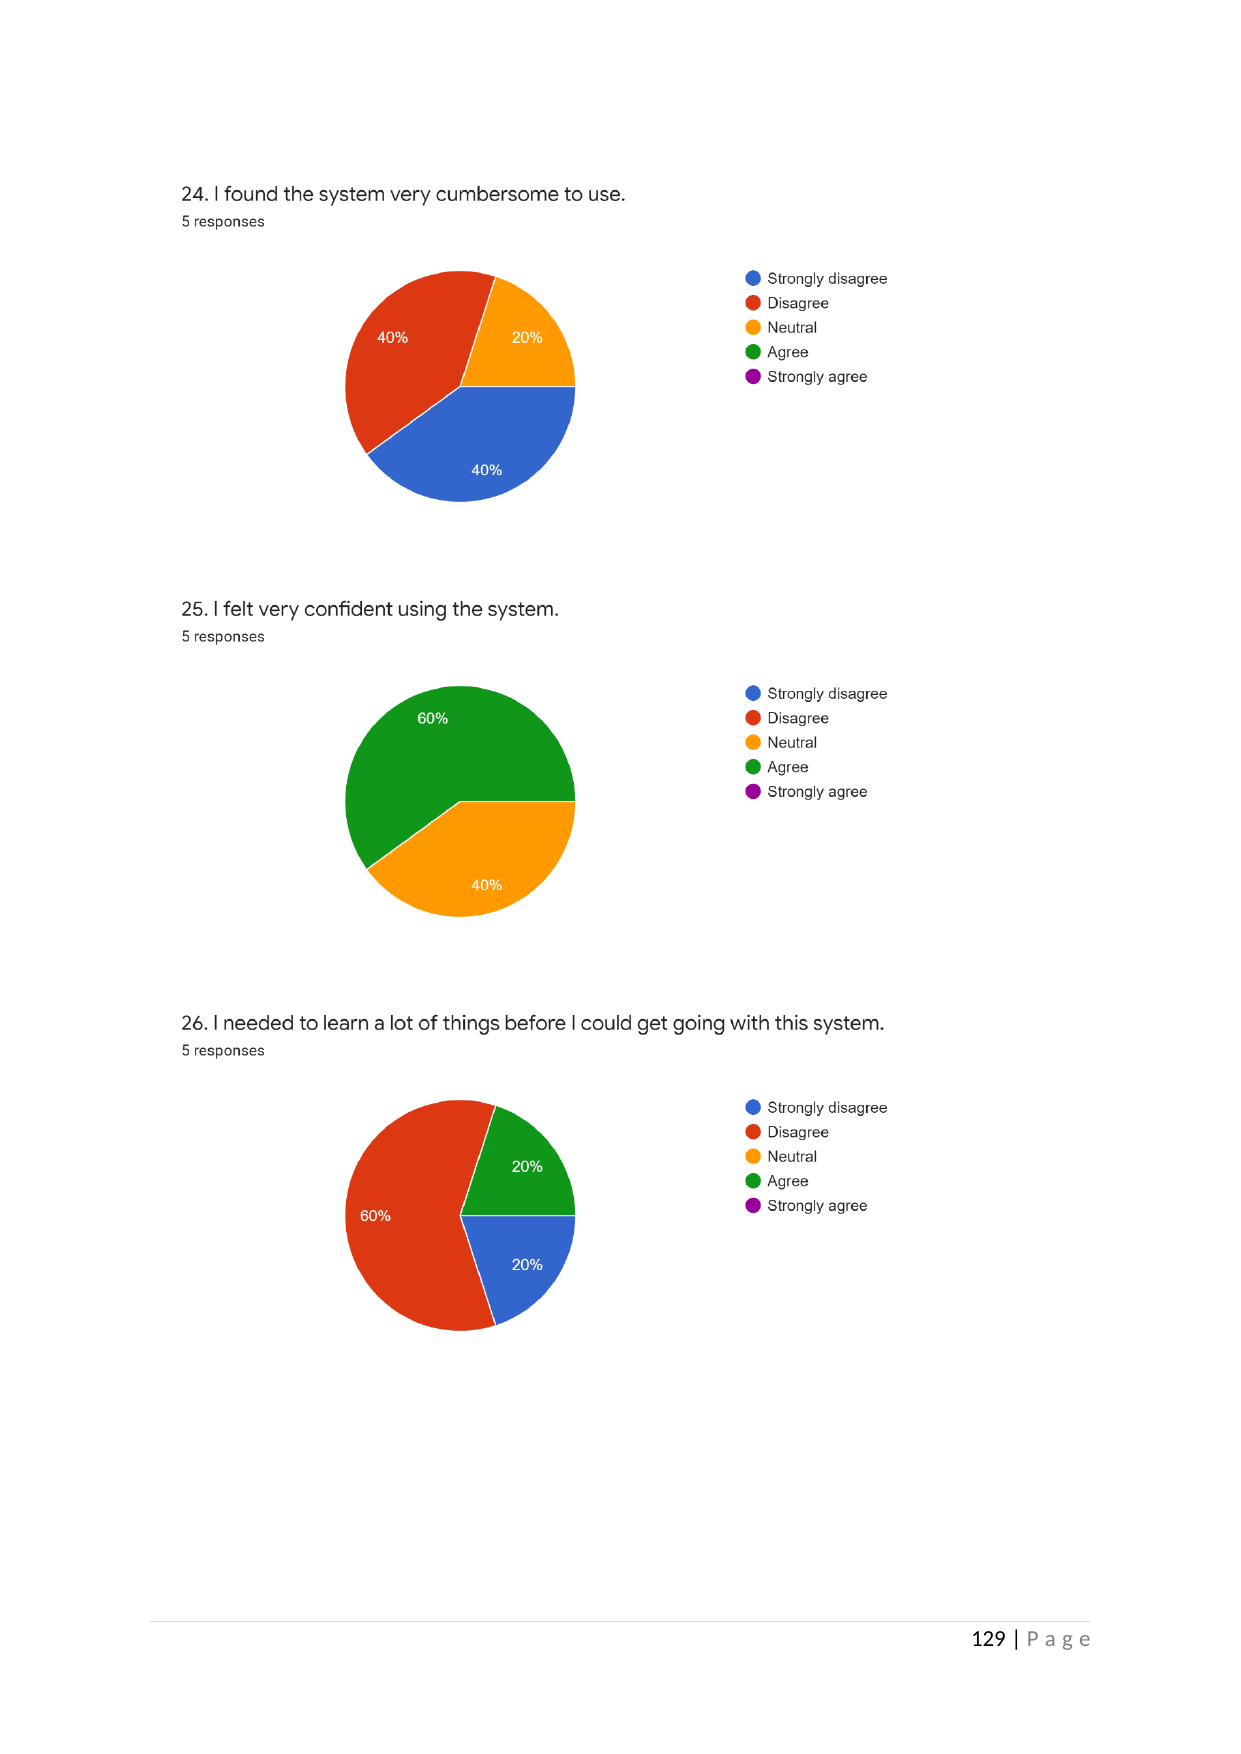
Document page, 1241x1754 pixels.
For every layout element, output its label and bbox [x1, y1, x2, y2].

picture [150, 564, 1091, 961]
picture [150, 978, 1091, 1375]
picture [150, 150, 1091, 546]
